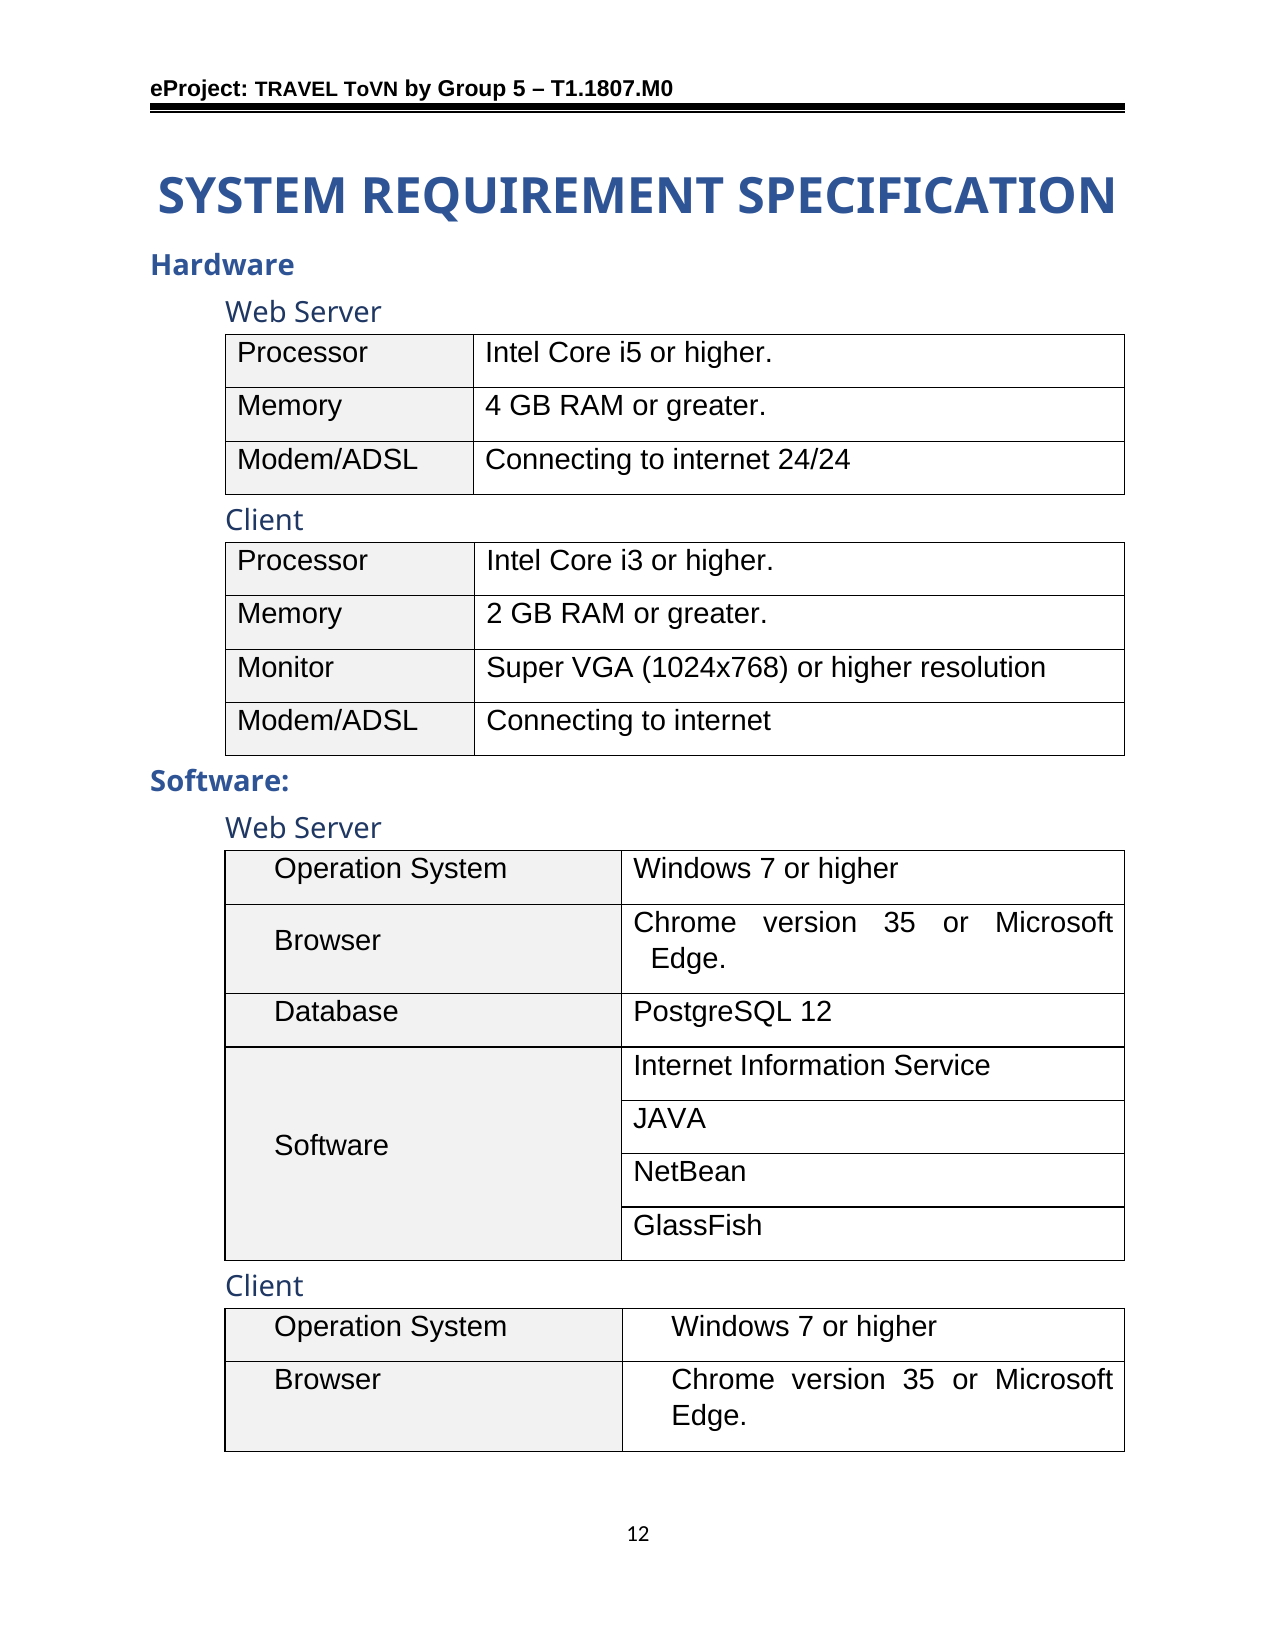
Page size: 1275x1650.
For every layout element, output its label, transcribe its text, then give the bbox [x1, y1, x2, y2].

table_cell Connecting to internet 24/24 [474, 442, 1124, 494]
table_cell 2 GB RAM or greater. [475, 596, 1124, 649]
table_cell Modem/ADSL [226, 442, 473, 494]
table_cell Connecting to internet [475, 703, 1124, 755]
table_header Operation System [226, 851, 621, 904]
subtitle Web Server [150, 807, 1125, 847]
table_cell NetBean [622, 1154, 1124, 1206]
table_cell Chrome version 35 or Microsoft Edge. [622, 905, 1124, 993]
table_cell Internet Information Service [622, 1048, 1124, 1100]
table_cell Memory [226, 388, 473, 441]
table_cell JAVA [622, 1101, 1124, 1153]
table_header Processor [226, 543, 474, 595]
subtitle Web Server [150, 291, 1125, 331]
table_cell PostgreSQL 12 [622, 994, 1124, 1046]
table_cell 4 GB RAM or greater. [474, 388, 1124, 441]
table_header Operation System [226, 1309, 622, 1361]
table_cell Modem/ADSL [226, 703, 474, 755]
table_cell Browser [226, 905, 621, 993]
table_header Processor [226, 335, 473, 387]
subtitle Client [150, 1265, 1125, 1305]
subtitle Hardware [150, 244, 1125, 284]
table_cell Super VGA (1024x768) or higher resolution [475, 650, 1124, 702]
subtitle Software: [150, 761, 1125, 800]
table_cell Monitor [226, 650, 474, 702]
table_cell Memory [226, 596, 474, 649]
table_cell GlassFish [622, 1208, 1124, 1260]
table_header Windows 7 or higher [622, 851, 1124, 904]
table_header Windows 7 or higher [623, 1309, 1124, 1361]
table_cell Chrome version 35 or Microsoft Edge. [623, 1362, 1124, 1451]
subtitle Client [150, 499, 1125, 539]
subtitle SYSTEM REQUIREMENT SPECIFICATION [150, 159, 1125, 228]
table_cell Database [226, 994, 621, 1046]
table_cell Browser [226, 1362, 622, 1451]
table_cell Software [226, 1048, 621, 1260]
table_header Intel Core i3 or higher. [475, 543, 1124, 595]
table_header Intel Core i5 or higher. [474, 335, 1124, 387]
